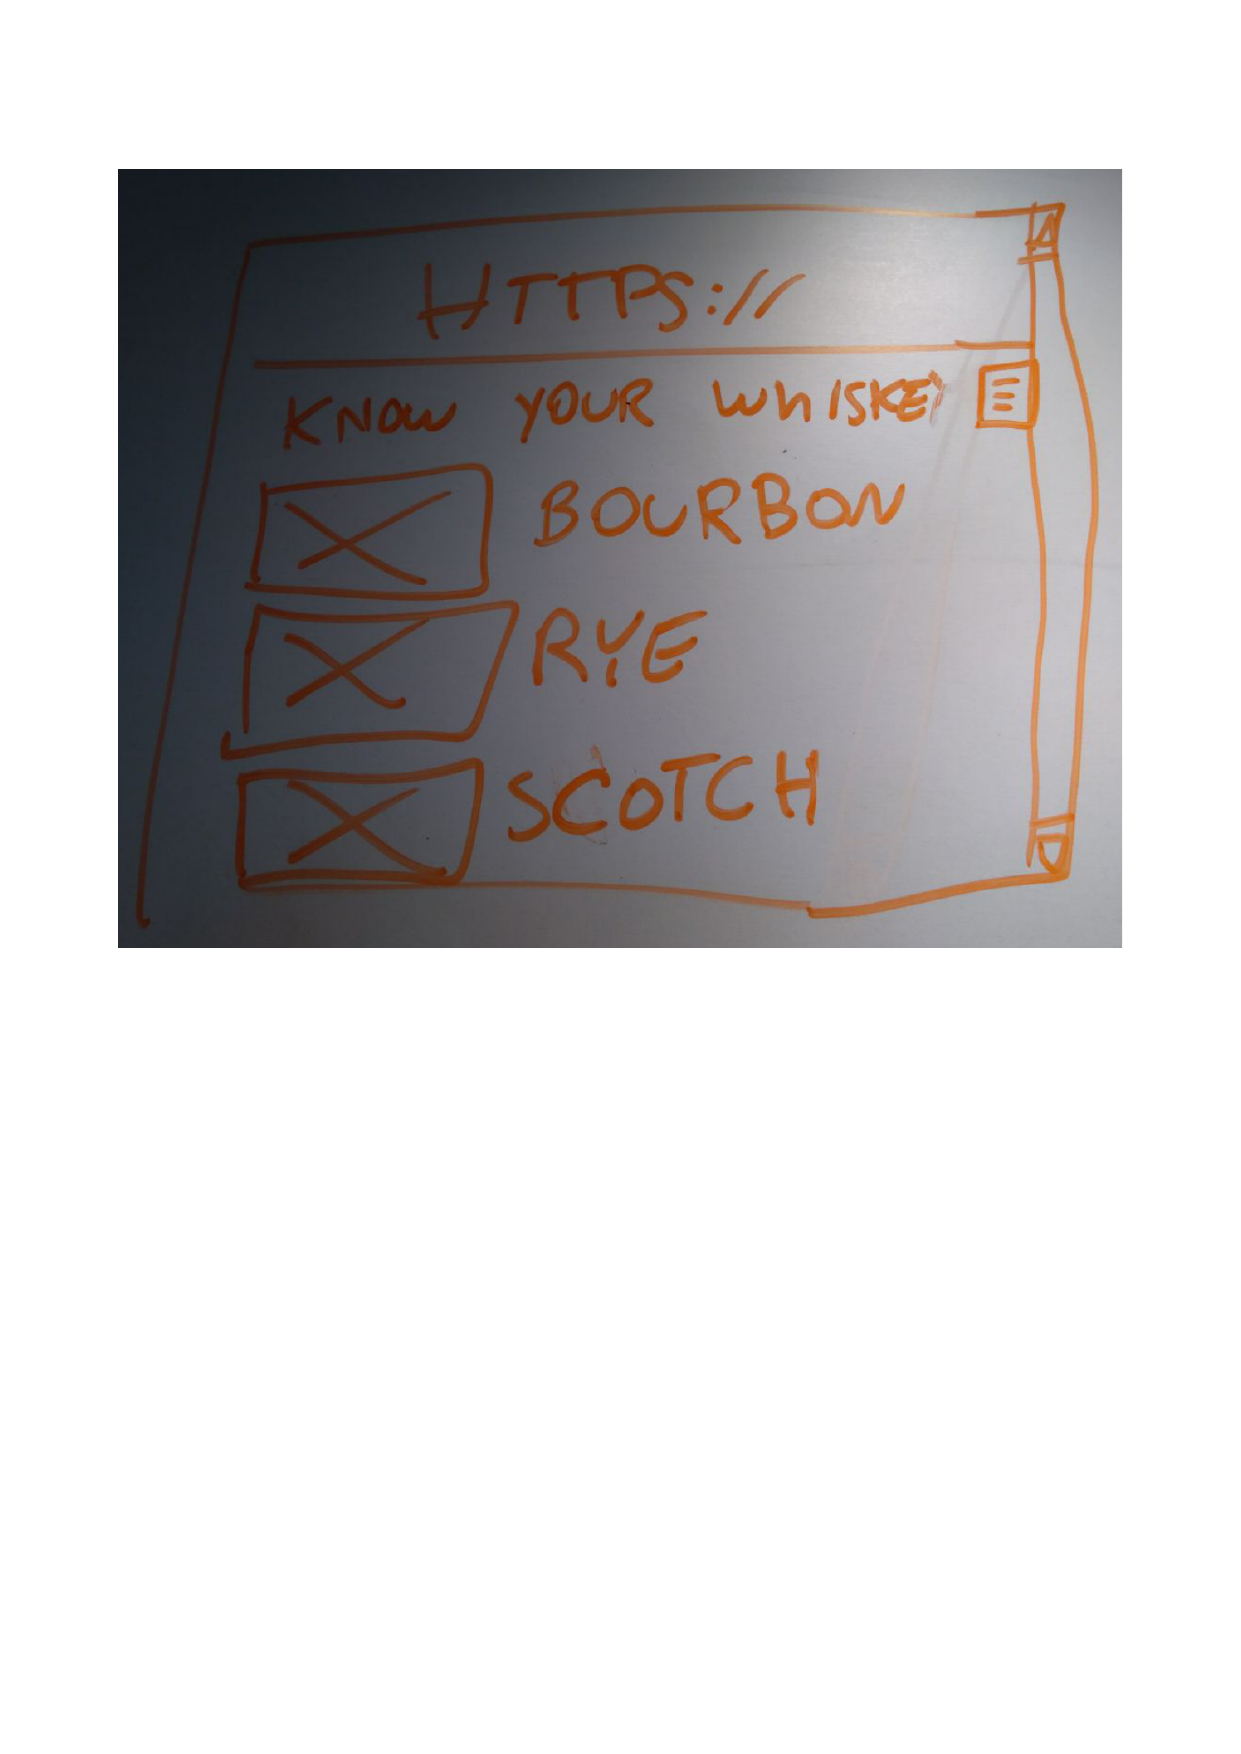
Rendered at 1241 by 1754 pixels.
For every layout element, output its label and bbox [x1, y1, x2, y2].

picture [118, 169, 1123, 948]
